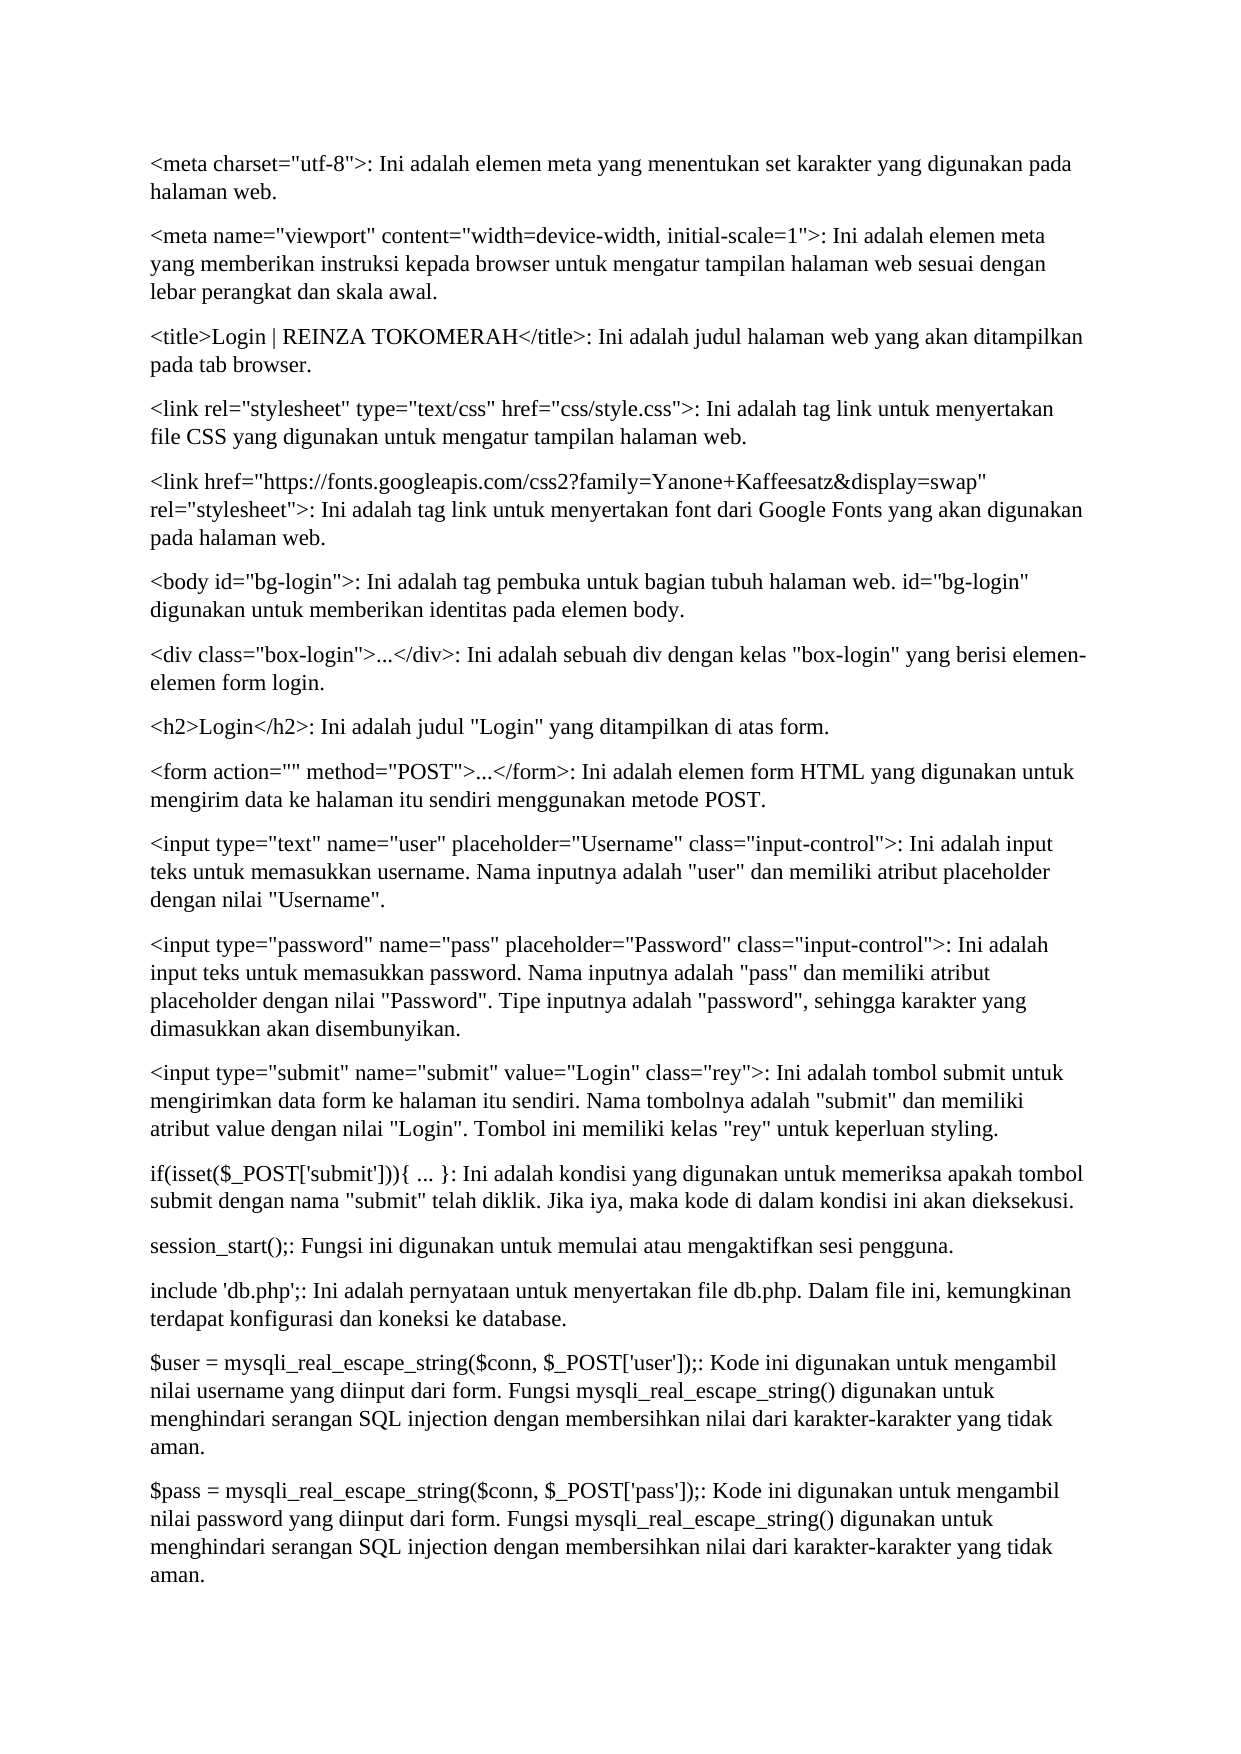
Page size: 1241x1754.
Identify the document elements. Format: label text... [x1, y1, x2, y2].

text <h2>Login</h2>: Ini adalah judul "Login" yang ditampilkan di atas form. [150, 713, 1090, 740]
text <input type="password" name="pass" placeholder="Password" class="input-control">: Ini adalah input teks untuk memasukkan password. Nama inputnya adalah "pass" dan memiliki atribut placeholder dengan nilai "Password". Tipe inputnya adalah "password", sehingga karakter yang dimasukkan akan disembunyikan. [150, 931, 1090, 1041]
text <link rel="stylesheet" type="text/css" href="css/style.css">: Ini adalah tag link untuk menyertakan file CSS yang digunakan untuk mengatur tampilan halaman web. [150, 395, 1090, 450]
text include 'db.php';: Ini adalah pernyataan untuk menyertakan file db.php. Dalam file ini, kemungkinan terdapat konfigurasi dan koneksi ke database. [150, 1277, 1090, 1331]
text <form action="" method="POST">...</form>: Ini adalah elemen form HTML yang digunakan untuk mengirim data ke halaman itu sendiri menggunakan metode POST. [150, 758, 1090, 812]
text <title>Login | REINZA TOKOMERAH</title>: Ini adalah judul halaman web yang akan ditampilkan pada tab browser. [150, 323, 1090, 377]
text <body id="bg-login">: Ini adalah tag pembuka untuk bagian tubuh halaman web. id="bg-login" digunakan untuk memberikan identitas pada elemen body. [150, 568, 1090, 623]
text session_start();: Fungsi ini digunakan untuk memulai atau mengaktifkan sesi pengguna. [150, 1232, 1090, 1258]
text $user = mysqli_real_escape_string($conn, $_POST['user']);: Kode ini digunakan untuk mengambil nilai username yang diinput dari form. Fungsi mysqli_real_escape_string() digunakan untuk menghindari serangan SQL injection dengan membersihkan nilai dari karakter-karakter yang tidak aman. [150, 1349, 1090, 1459]
text <meta charset="utf-8">: Ini adalah elemen meta yang menentukan set karakter yang digunakan pada halaman web. [150, 150, 1090, 204]
text $pass = mysqli_real_escape_string($conn, $_POST['pass']);: Kode ini digunakan untuk mengambil nilai password yang diinput dari form. Fungsi mysqli_real_escape_string() digunakan untuk menghindari serangan SQL injection dengan membersihkan nilai dari karakter-karakter yang tidak aman. [150, 1477, 1090, 1588]
text <link href="https://fonts.googleapis.com/css2?family=Yanone+Kaffeesatz&display=swap" rel="stylesheet">: Ini adalah tag link untuk menyertakan font dari Google Fonts yang akan digunakan pada halaman web. [150, 468, 1090, 550]
text <input type="submit" name="submit" value="Login" class="rey">: Ini adalah tombol submit untuk mengirimkan data form ke halaman itu sendiri. Nama tombolnya adalah "submit" dan memiliki atribut value dengan nilai "Login". Tombol ini memiliki kelas "rey" untuk keperluan styling. [150, 1059, 1090, 1141]
text <meta name="viewport" content="width=device-width, initial-scale=1">: Ini adalah elemen meta yang memberikan instruksi kepada browser untuk mengatur tampilan halaman web sesuai dengan lebar perangkat dan skala awal. [150, 222, 1090, 305]
text <input type="text" name="user" placeholder="Username" class="input-control">: Ini adalah input teks untuk memasukkan username. Nama inputnya adalah "user" dan memiliki atribut placeholder dengan nilai "Username". [150, 830, 1090, 913]
text if(isset($_POST['submit'])){ ... }: Ini adalah kondisi yang digunakan untuk memeriksa apakah tombol submit dengan nama "submit" telah diklik. Jika iya, maka kode di dalam kondisi ini akan dieksekusi. [150, 1159, 1090, 1214]
text <div class="box-login">...</div>: Ini adalah sebuah div dengan kelas "box-login" yang berisi elemen-elemen form login. [150, 641, 1090, 695]
